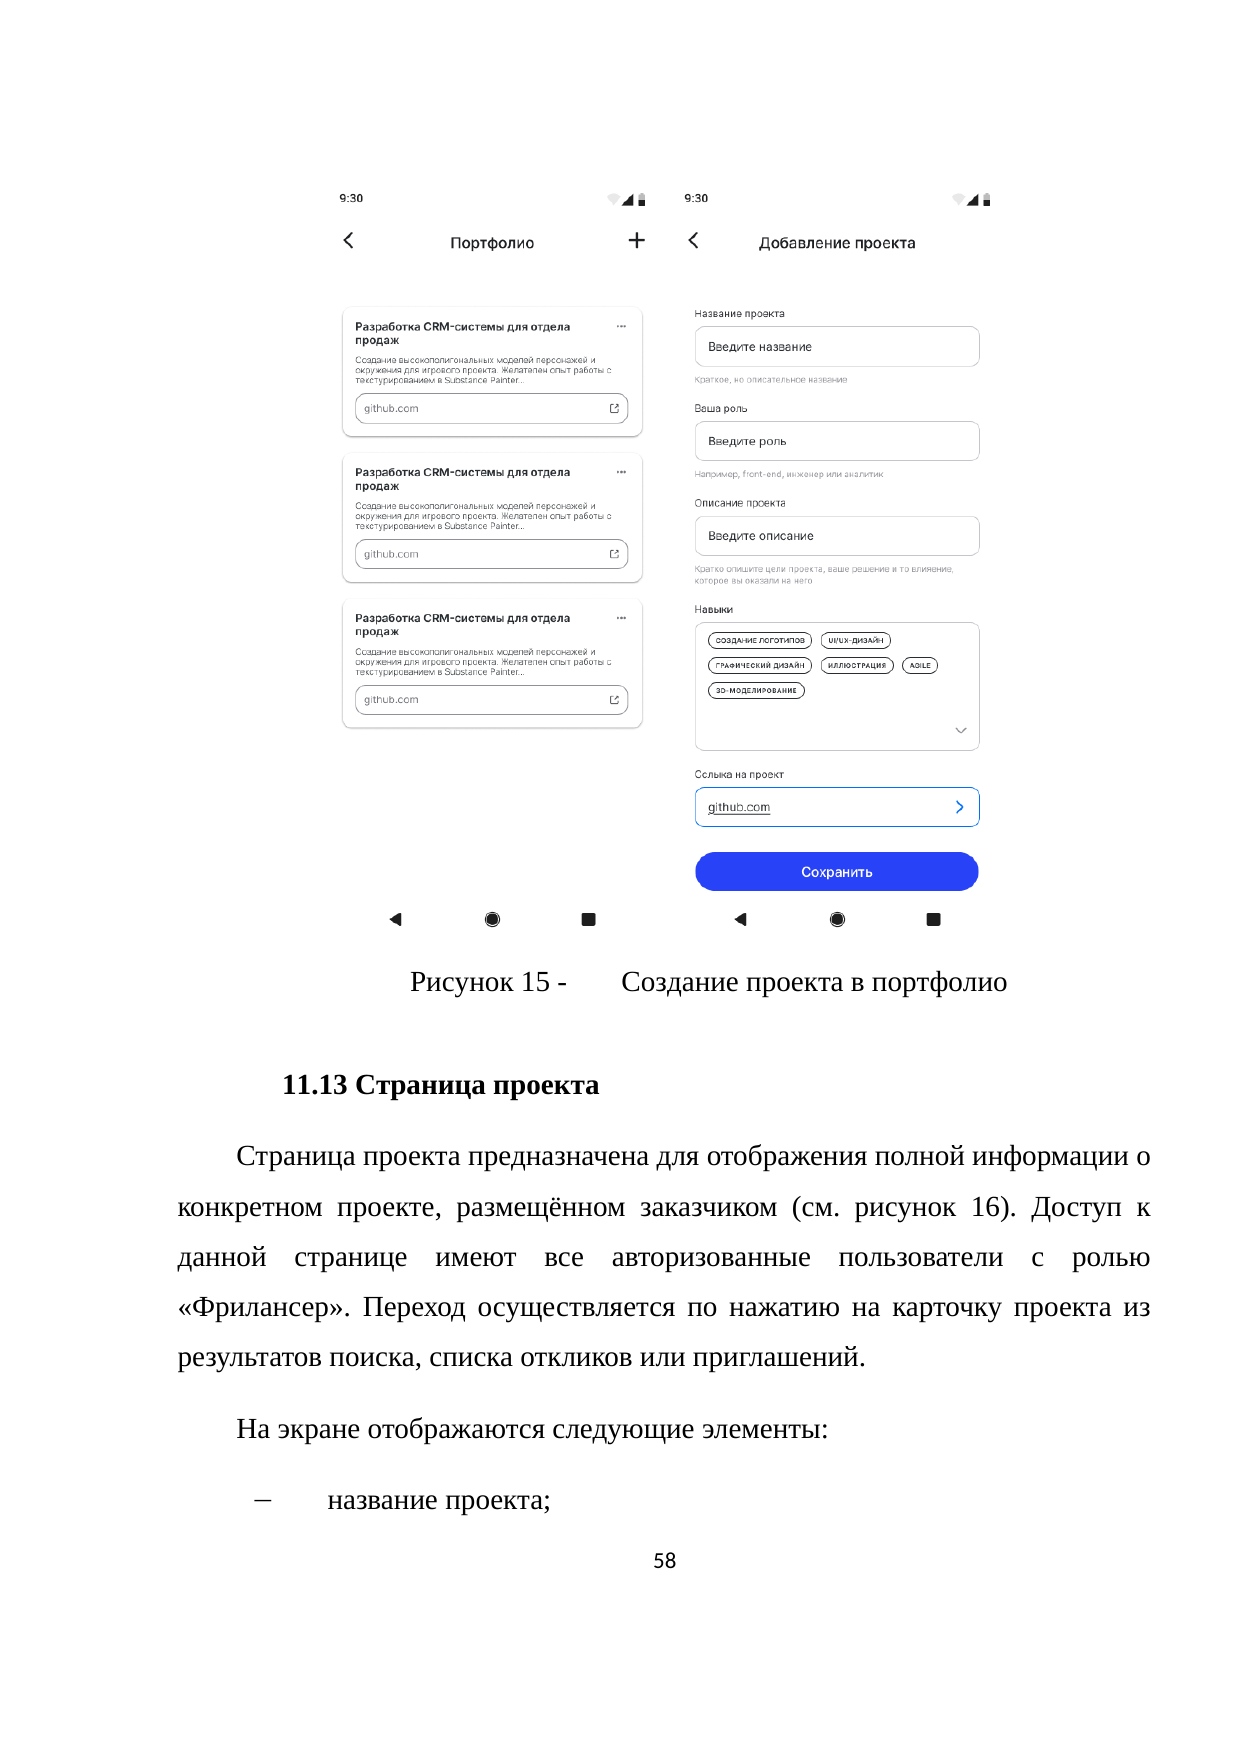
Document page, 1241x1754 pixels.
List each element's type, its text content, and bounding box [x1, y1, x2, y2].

text название проекта; [177, 1482, 1152, 1516]
picture [319, 171, 1010, 939]
text Страница проекта [282, 1067, 1152, 1101]
text Страница проекта предназначена для отображения полной информации о конкретном проекте, размещённом заказчиком (см. рисунок 16). Доступ к данной странице имеют все авторизованные пользователи с ролью «Фрилансер». Переход осуществляется по нажатию на карточку проекта из результатов поиска, списка откликов или приглашений. [177, 1138, 1152, 1373]
text Создание проекта в портфолио [266, 964, 1152, 997]
text На экране отображаются следующие элементы: [177, 1411, 1152, 1444]
